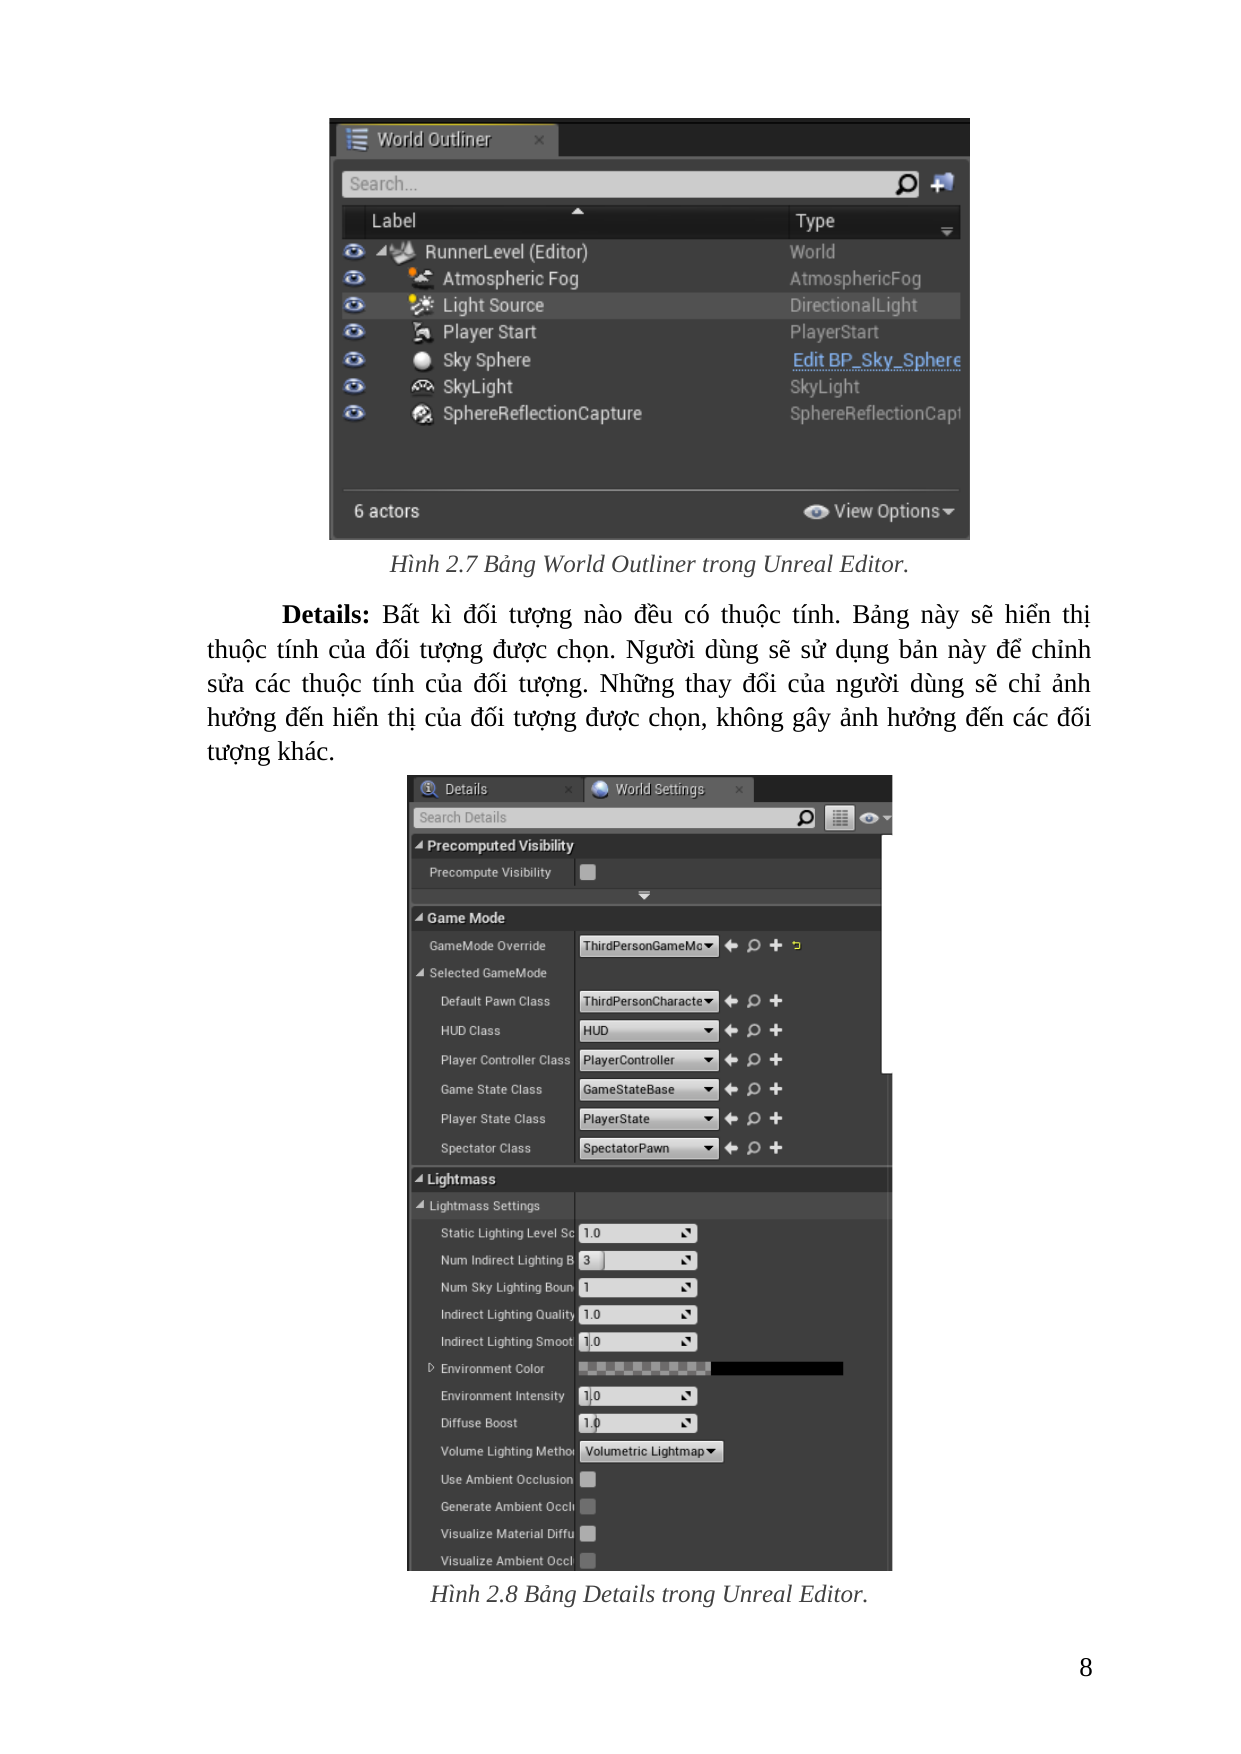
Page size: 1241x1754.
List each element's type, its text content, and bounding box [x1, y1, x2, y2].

text Details: Bất kì đối tượng nào đều có thuộc tính. Bảng này sẽ hiển thị thuộc tính của đối tượng được chọn. Người dùng sẽ sử dụng bản này để chỉnh sửa các thuộc tính của đối tượng. Những thay đổi của người dùng sẽ chỉ ảnh hưởng đến hiển thị của đối tượng được chọn, không gây ảnh hưởng đến các đối tượng khác. [207, 599, 1092, 766]
picture [407, 775, 893, 1571]
picture [329, 118, 970, 540]
